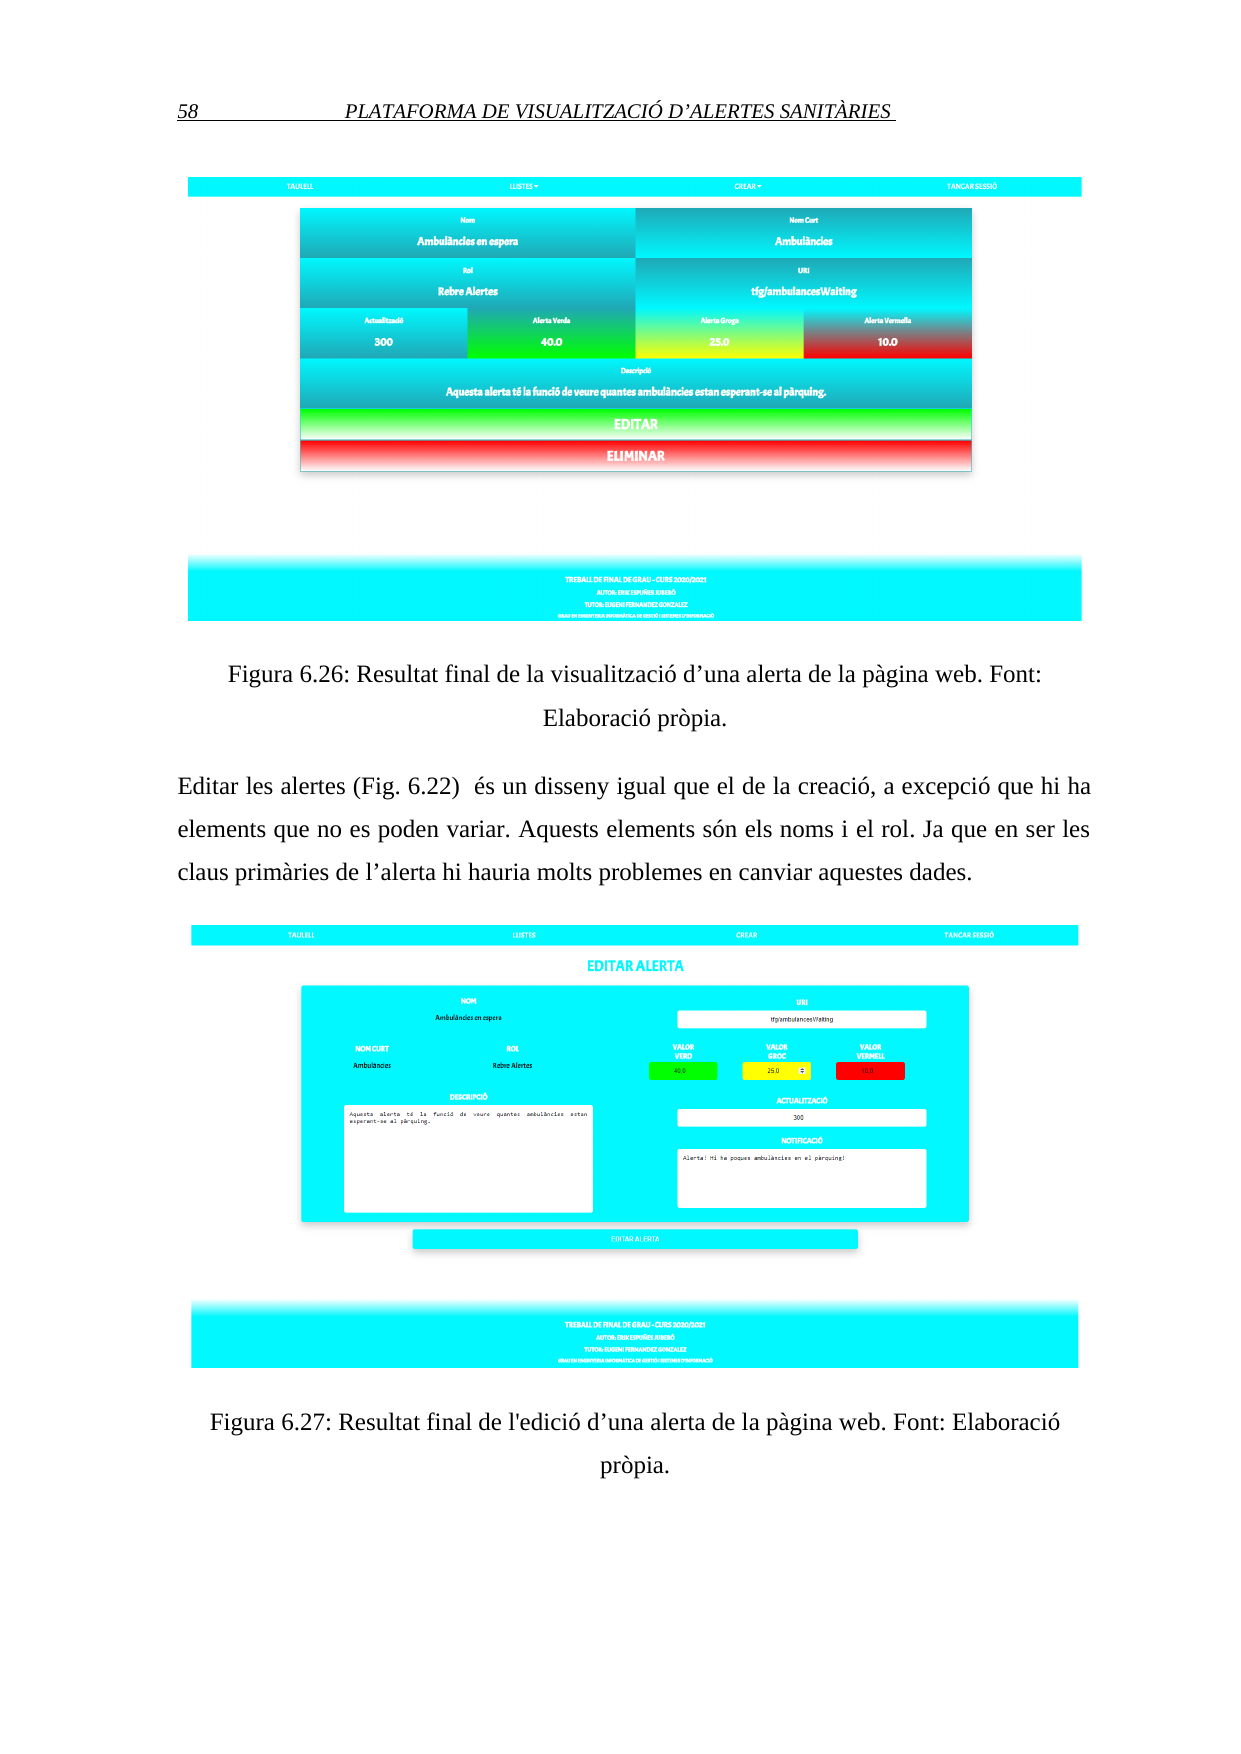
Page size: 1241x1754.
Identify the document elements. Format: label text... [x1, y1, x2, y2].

picture [188, 177, 1082, 621]
text Editar les alertes (Fig. 6.22) és un disseny igual que el de la creació, a excepció que hi ha elements que no es poden variar. Aquests elements són els noms i el rol. Ja que en ser les claus primàries de l’alerta hi hauria molts problemes en canviar aquestes dades. [177, 771, 1092, 886]
picture [191, 925, 1079, 1368]
